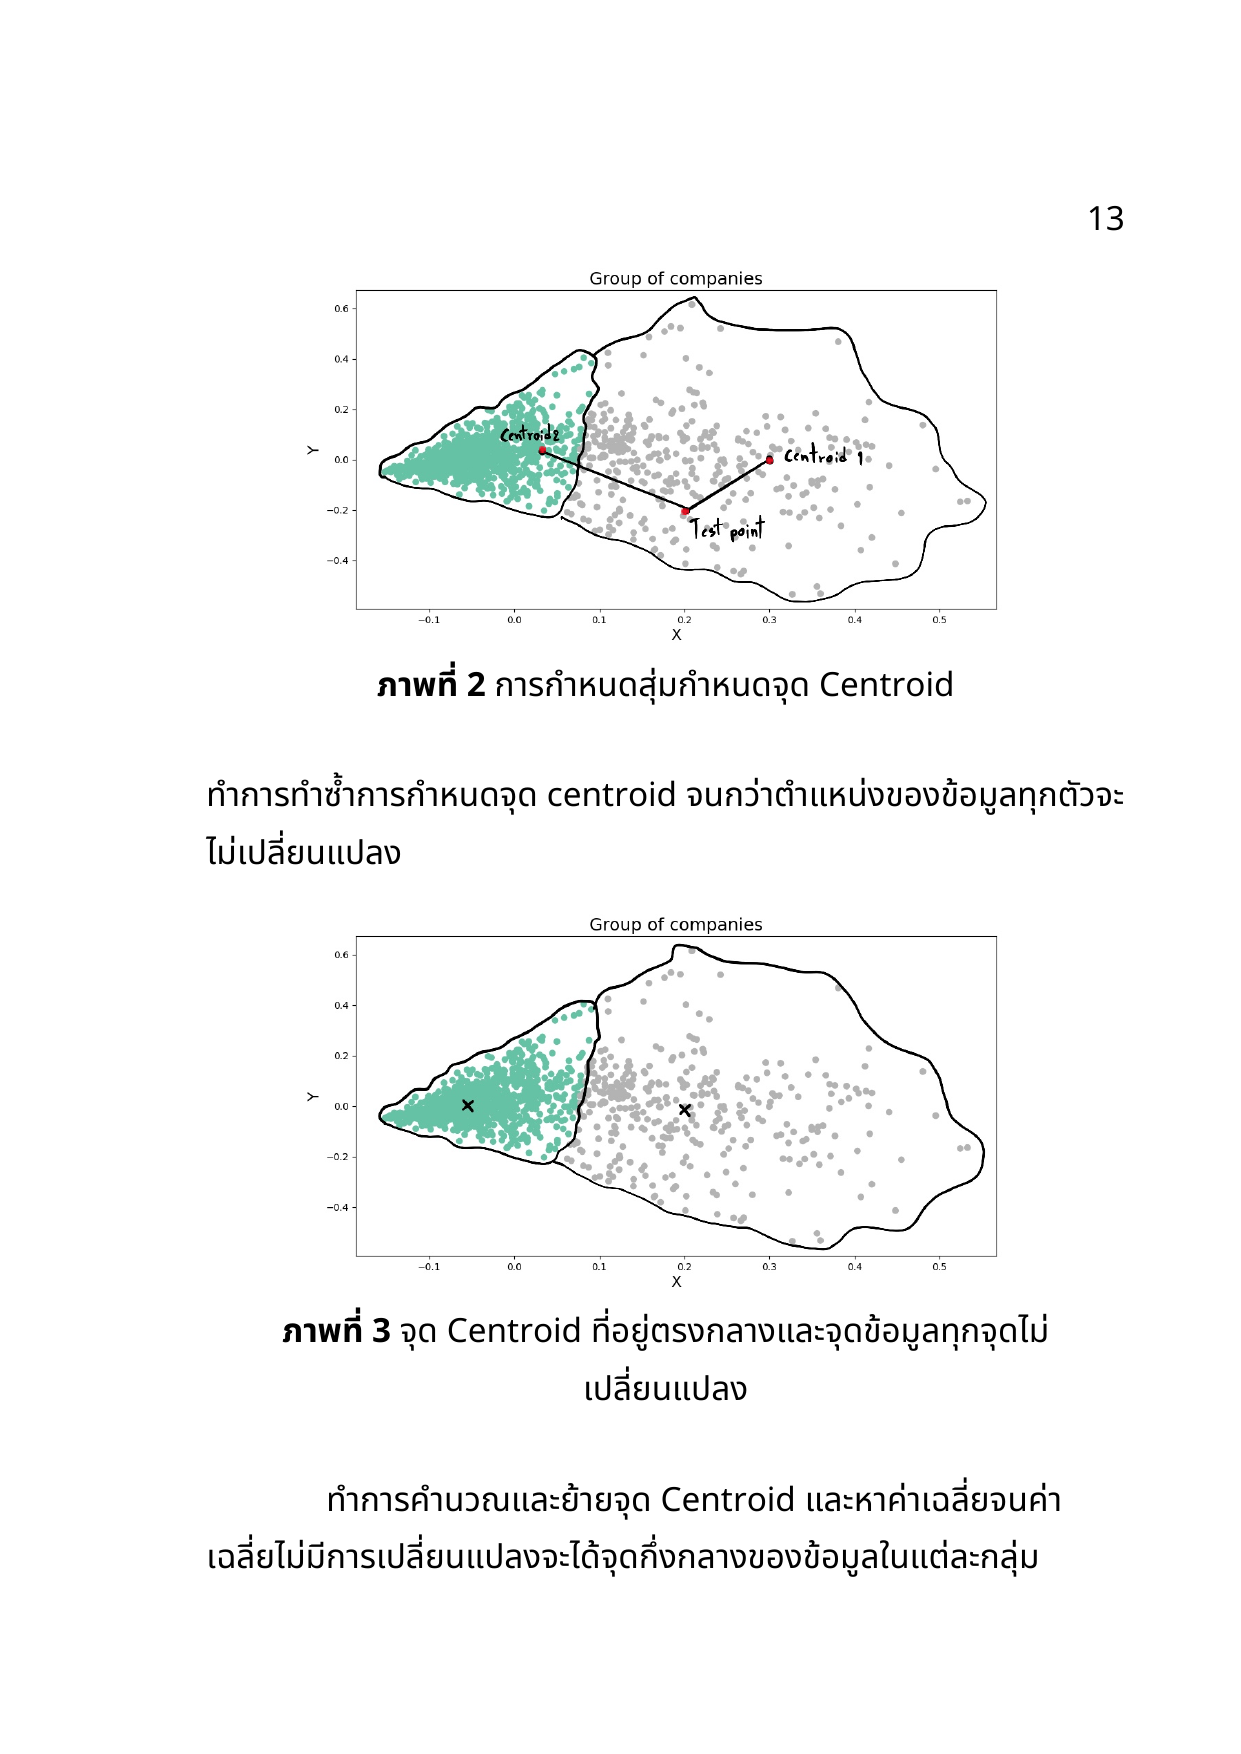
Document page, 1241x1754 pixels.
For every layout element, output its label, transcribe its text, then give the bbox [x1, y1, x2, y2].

picture [252, 887, 1079, 1301]
text ภาพที่ 3 จุด Centroid ที่อยู่ตรงกลางและจุดข้อมูลทุกจุดไม่เปลี่ยนแปลง [206, 1307, 1125, 1416]
picture [252, 240, 1079, 654]
text ทำการคำนวณและย้ายจุด Centroid และหาค่าเฉลี่ยจนค่าเฉลี่ยไม่มีการเปลี่ยนแปลงจะได้จุดกึ่งกลางของข้อมูลในแต่ละกลุ่ม [206, 1475, 1125, 1584]
text ทำการทำซ้ำการกำหนดจุด centroid จนกว่าตำแหน่งของข้อมูลทุกตัวจะไม่เปลี่ยนแปลง [206, 771, 1125, 879]
text ภาพที่ 2 การกำหนดสุ่มกำหนดจุด Centroid [206, 661, 1125, 711]
